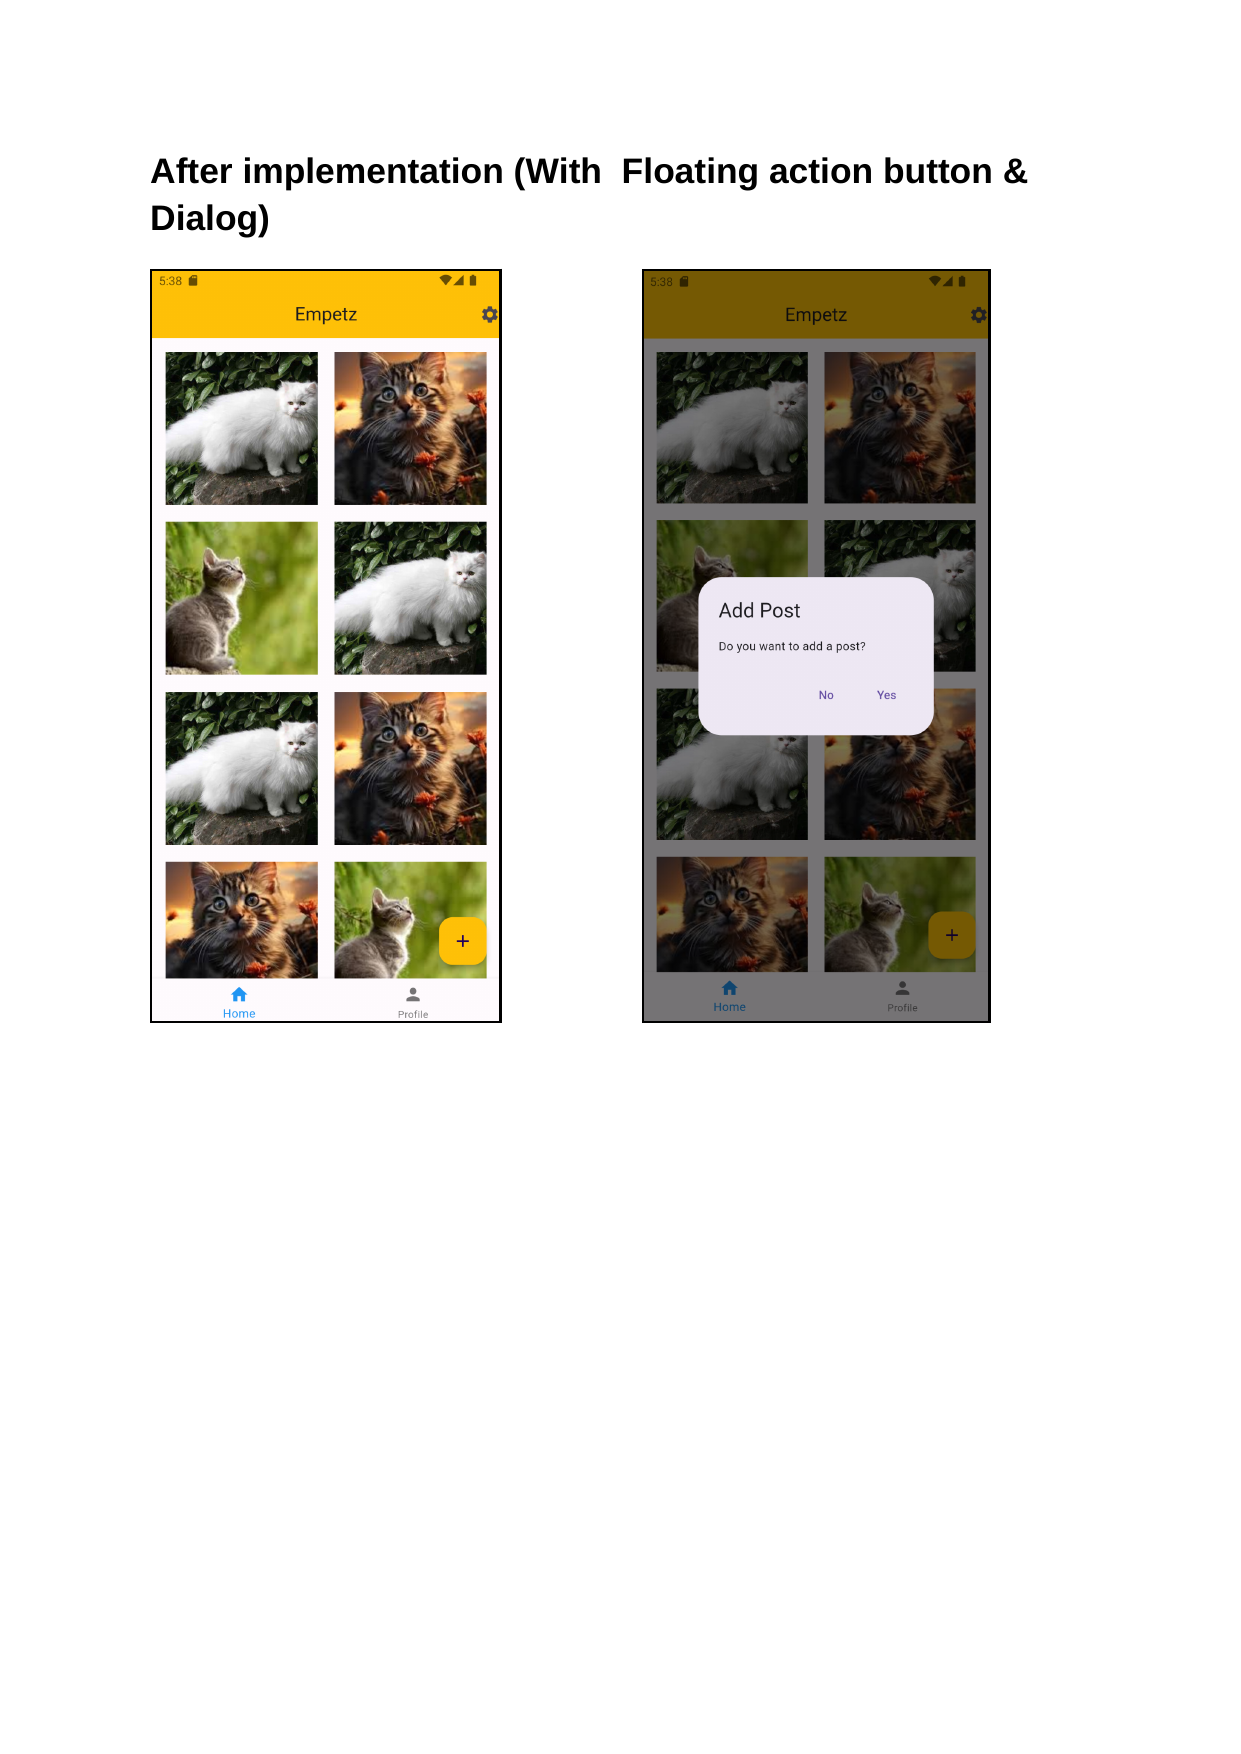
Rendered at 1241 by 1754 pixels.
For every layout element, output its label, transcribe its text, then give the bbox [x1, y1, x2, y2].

picture [152, 271, 499, 1021]
subtitle After implementation (With Floating action button & Dialog) [150, 150, 1090, 237]
picture [644, 271, 988, 1021]
